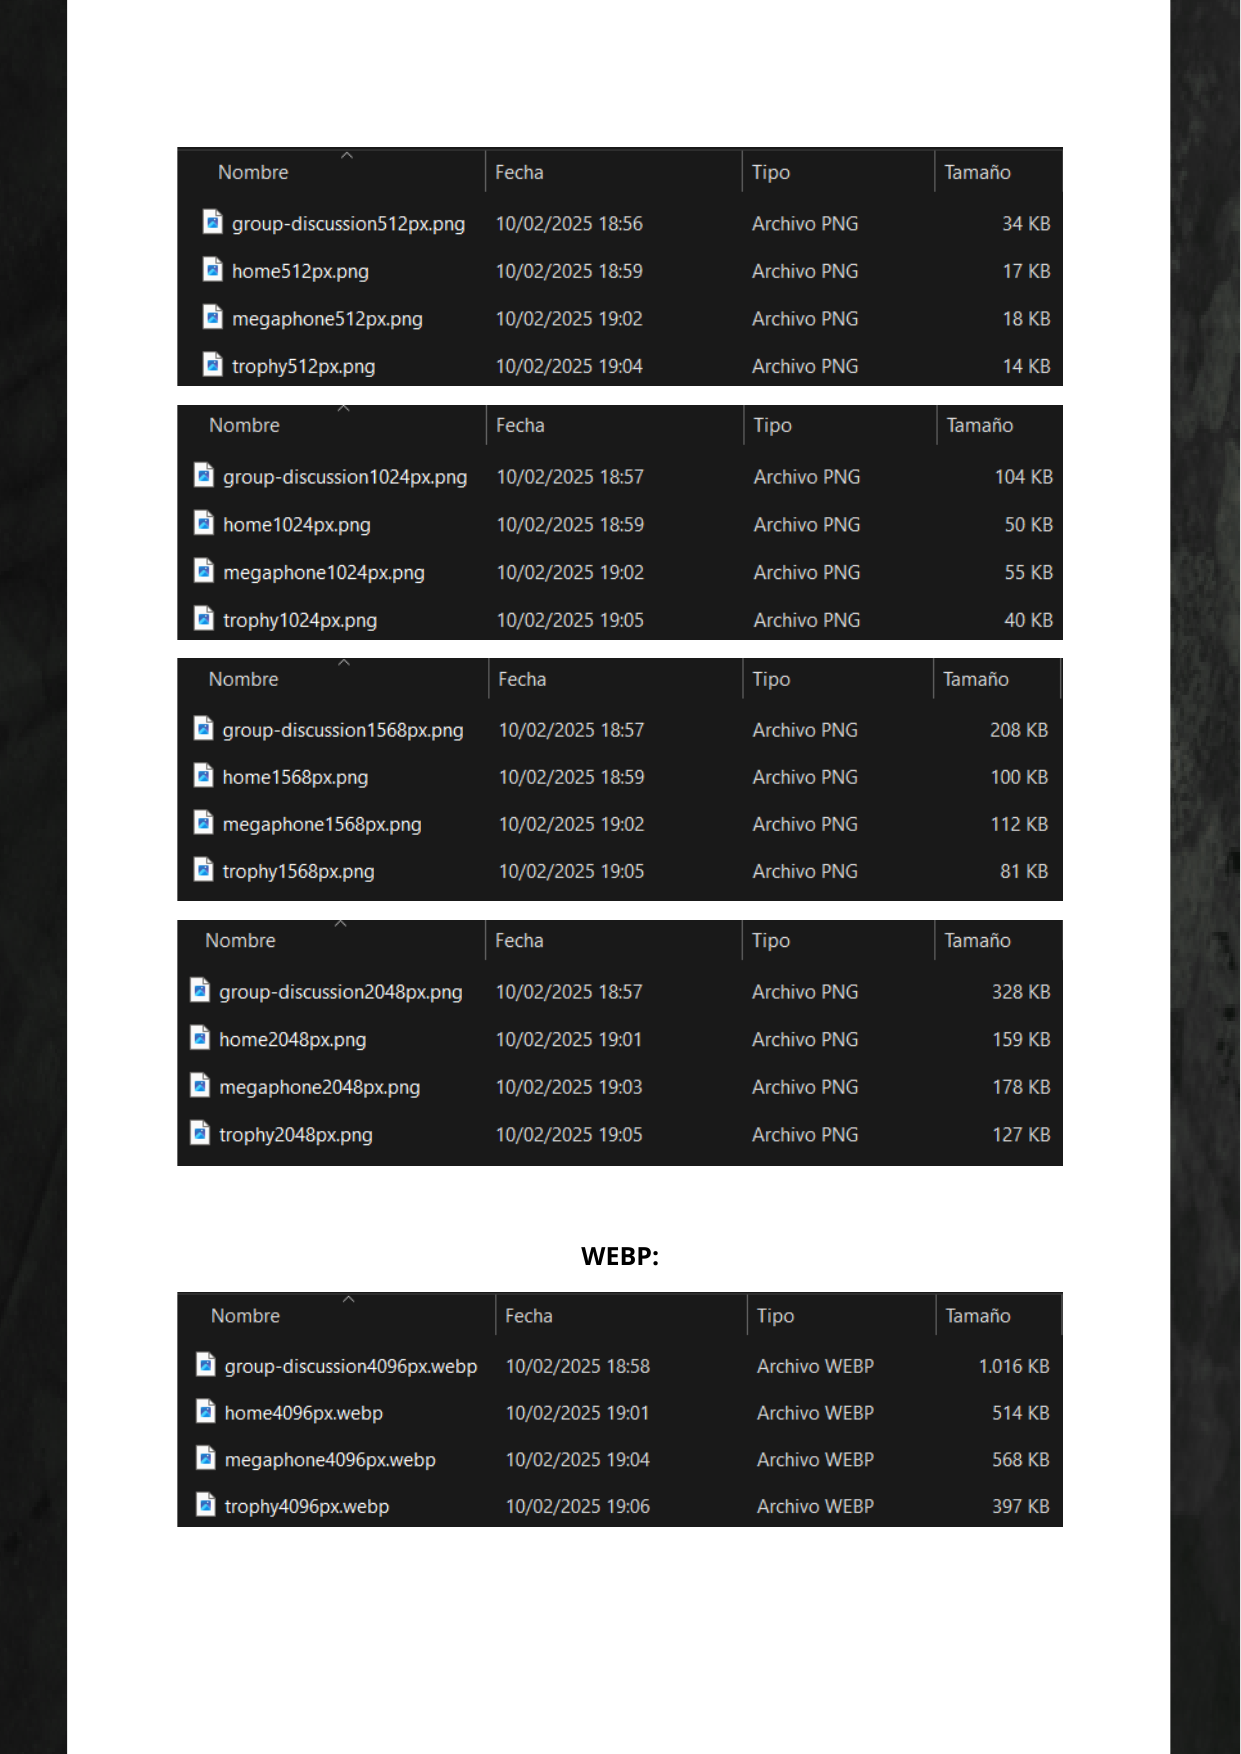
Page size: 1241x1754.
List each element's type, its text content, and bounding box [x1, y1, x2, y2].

picture [177, 1292, 1063, 1527]
picture [1170, 0, 1241, 1754]
picture [177, 920, 1063, 1166]
picture [177, 405, 1063, 640]
picture [177, 147, 1063, 386]
picture [177, 658, 1063, 901]
picture [0, 0, 68, 1754]
text WEBP: [177, 1239, 1063, 1273]
